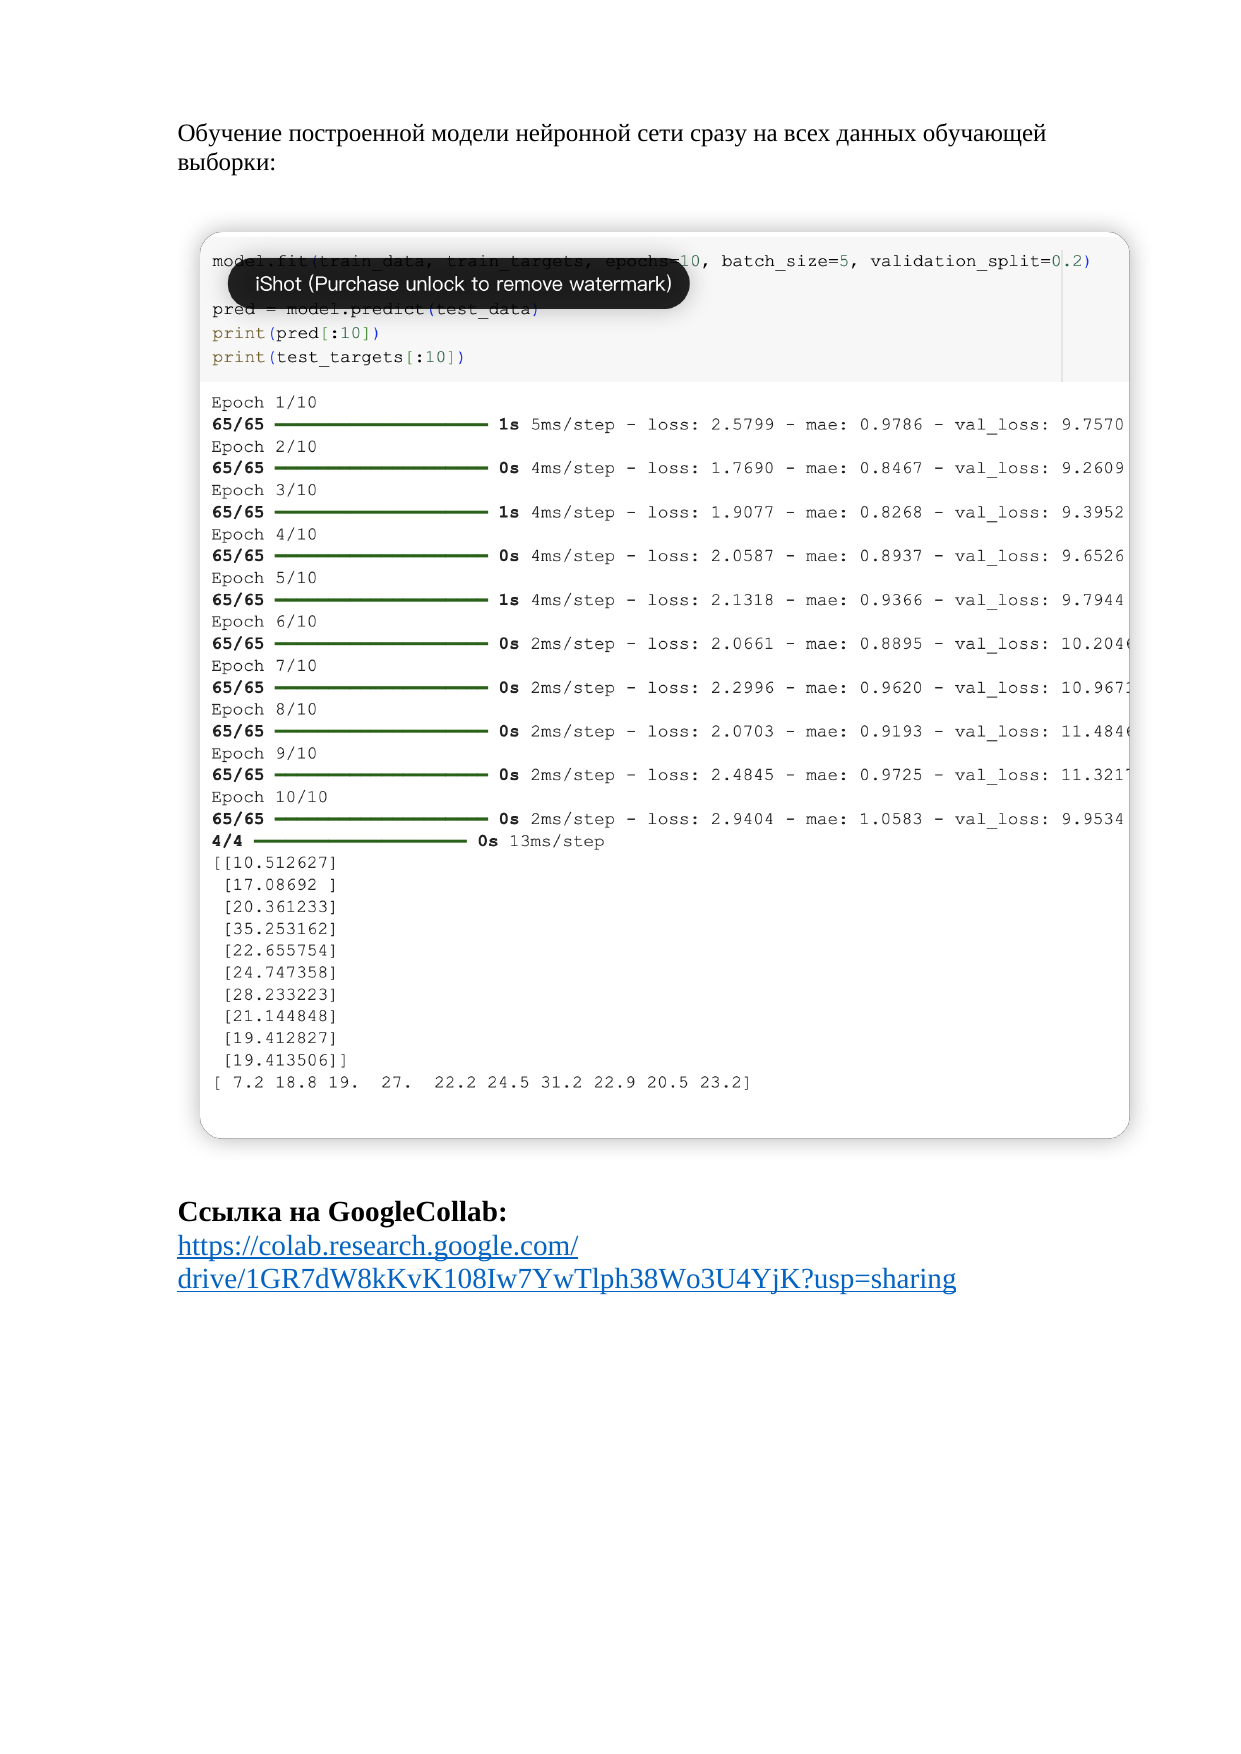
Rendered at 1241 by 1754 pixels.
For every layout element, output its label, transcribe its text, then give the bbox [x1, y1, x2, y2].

text Обучение построенной модели нейронной сети сразу на всех данных обучающей выборки: [177, 118, 1152, 176]
text https://colab.research.google.com/drive/1GR7dW8kKvK108Iw7YwTlph38Wo3U4YjK?usp=sharing [177, 1228, 1152, 1295]
text Ссылка на GoogleCollab: [177, 1194, 1152, 1228]
picture [177, 209, 1152, 1161]
